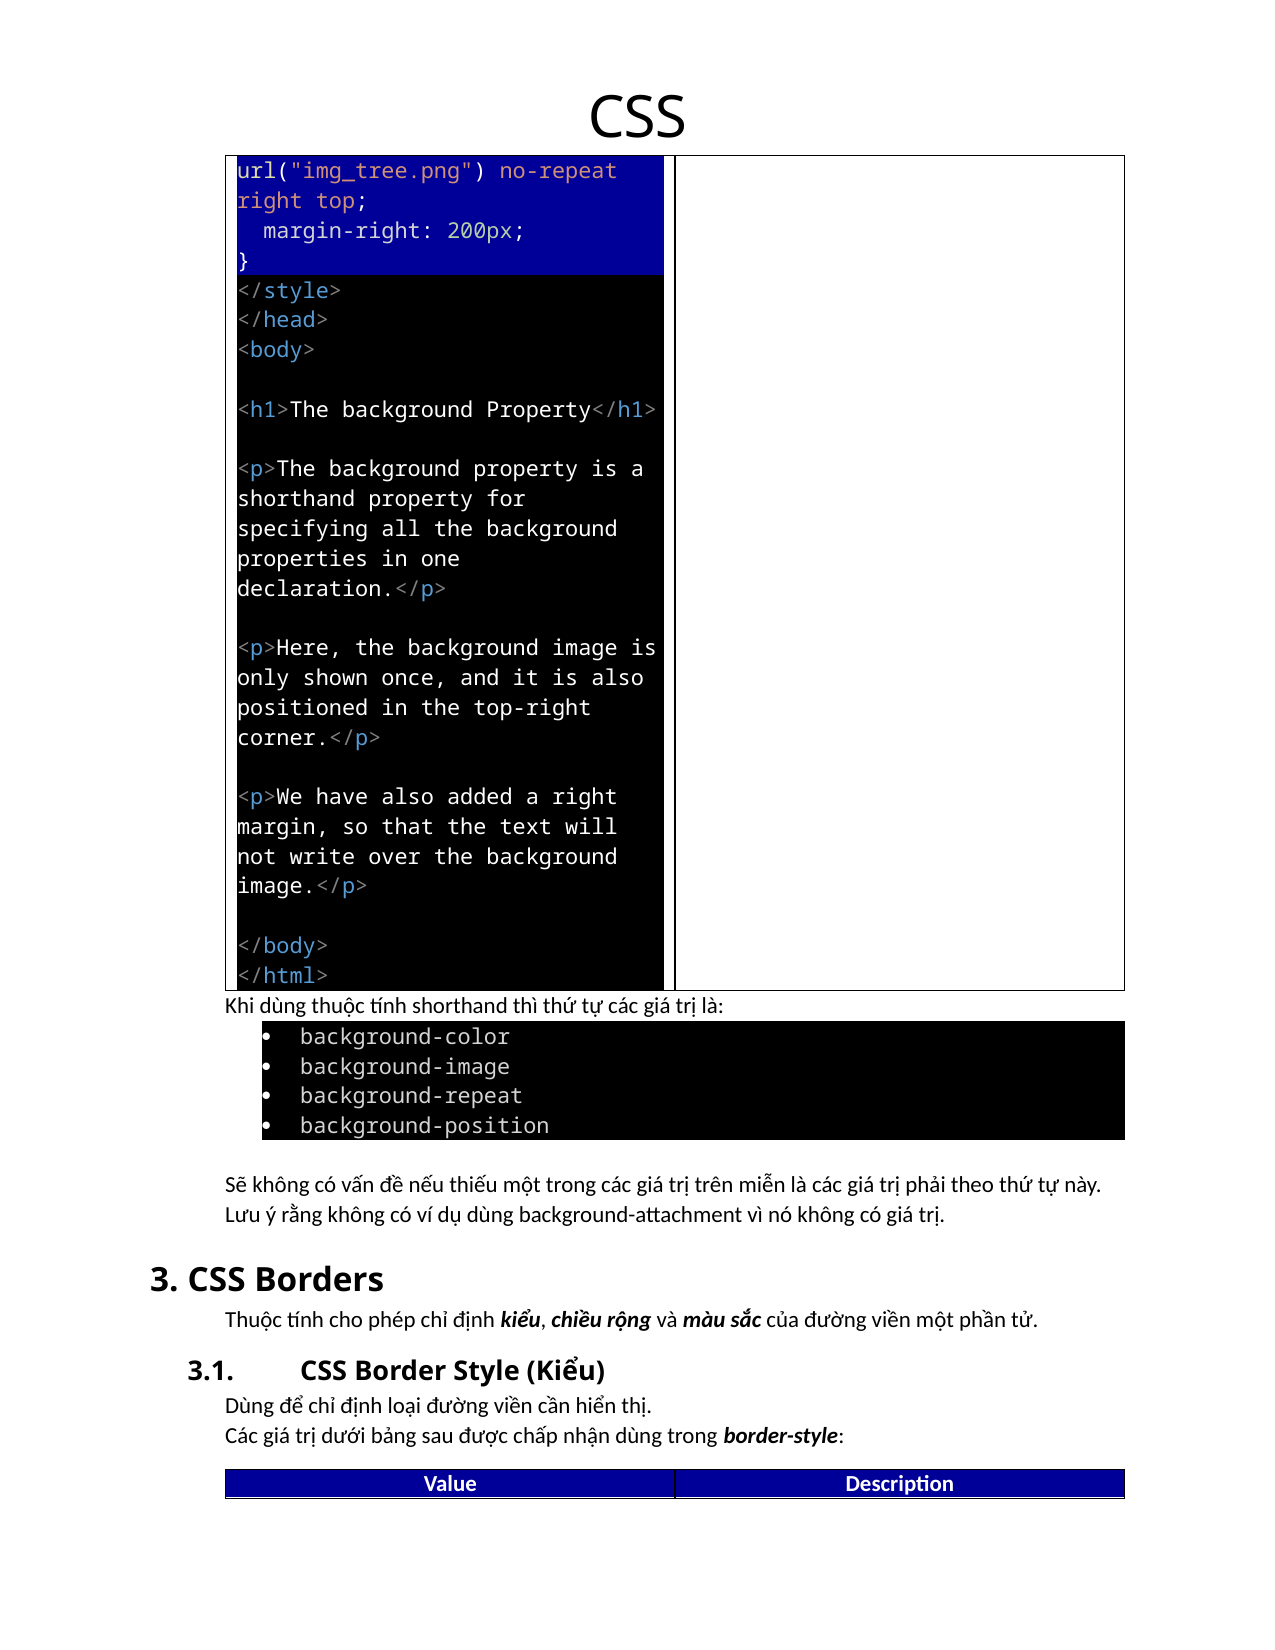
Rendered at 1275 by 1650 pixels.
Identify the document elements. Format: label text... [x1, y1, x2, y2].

list Khi dùng thuộc tính shorthand thì thứ tự các giá trị là: [225, 991, 1125, 1019]
table_header Description [676, 1470, 1124, 1497]
list background-position [262, 1110, 1125, 1140]
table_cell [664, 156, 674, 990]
list Sẽ không có vấn đề nếu thiếu một trong các giá trị trên miễn là các giá trị phải theo thứ tự này. Lưu ý rằng không có ví dụ dùng background-attachment vì nó không có giá trị. [225, 1170, 1125, 1228]
list background-repeat [262, 1081, 1125, 1110]
list Thuộc tính cho phép chỉ định kiểu, chiều rộng và màu sắc của đường viền một phần tử. [225, 1305, 1125, 1333]
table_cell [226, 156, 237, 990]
table_cell [676, 156, 1124, 990]
subtitle CSS Borders [150, 1256, 1125, 1301]
list Dùng để chỉ định loại đường viền cần hiển thị. [225, 1391, 1125, 1419]
subtitle CSS Border Style (Kiểu) [187, 1352, 1125, 1388]
list background-image [262, 1051, 1125, 1081]
table_header Value [226, 1470, 674, 1497]
list Các giá trị dưới bảng sau được chấp nhận dùng trong border-style: [225, 1422, 1125, 1449]
list background-color [262, 1021, 1125, 1051]
